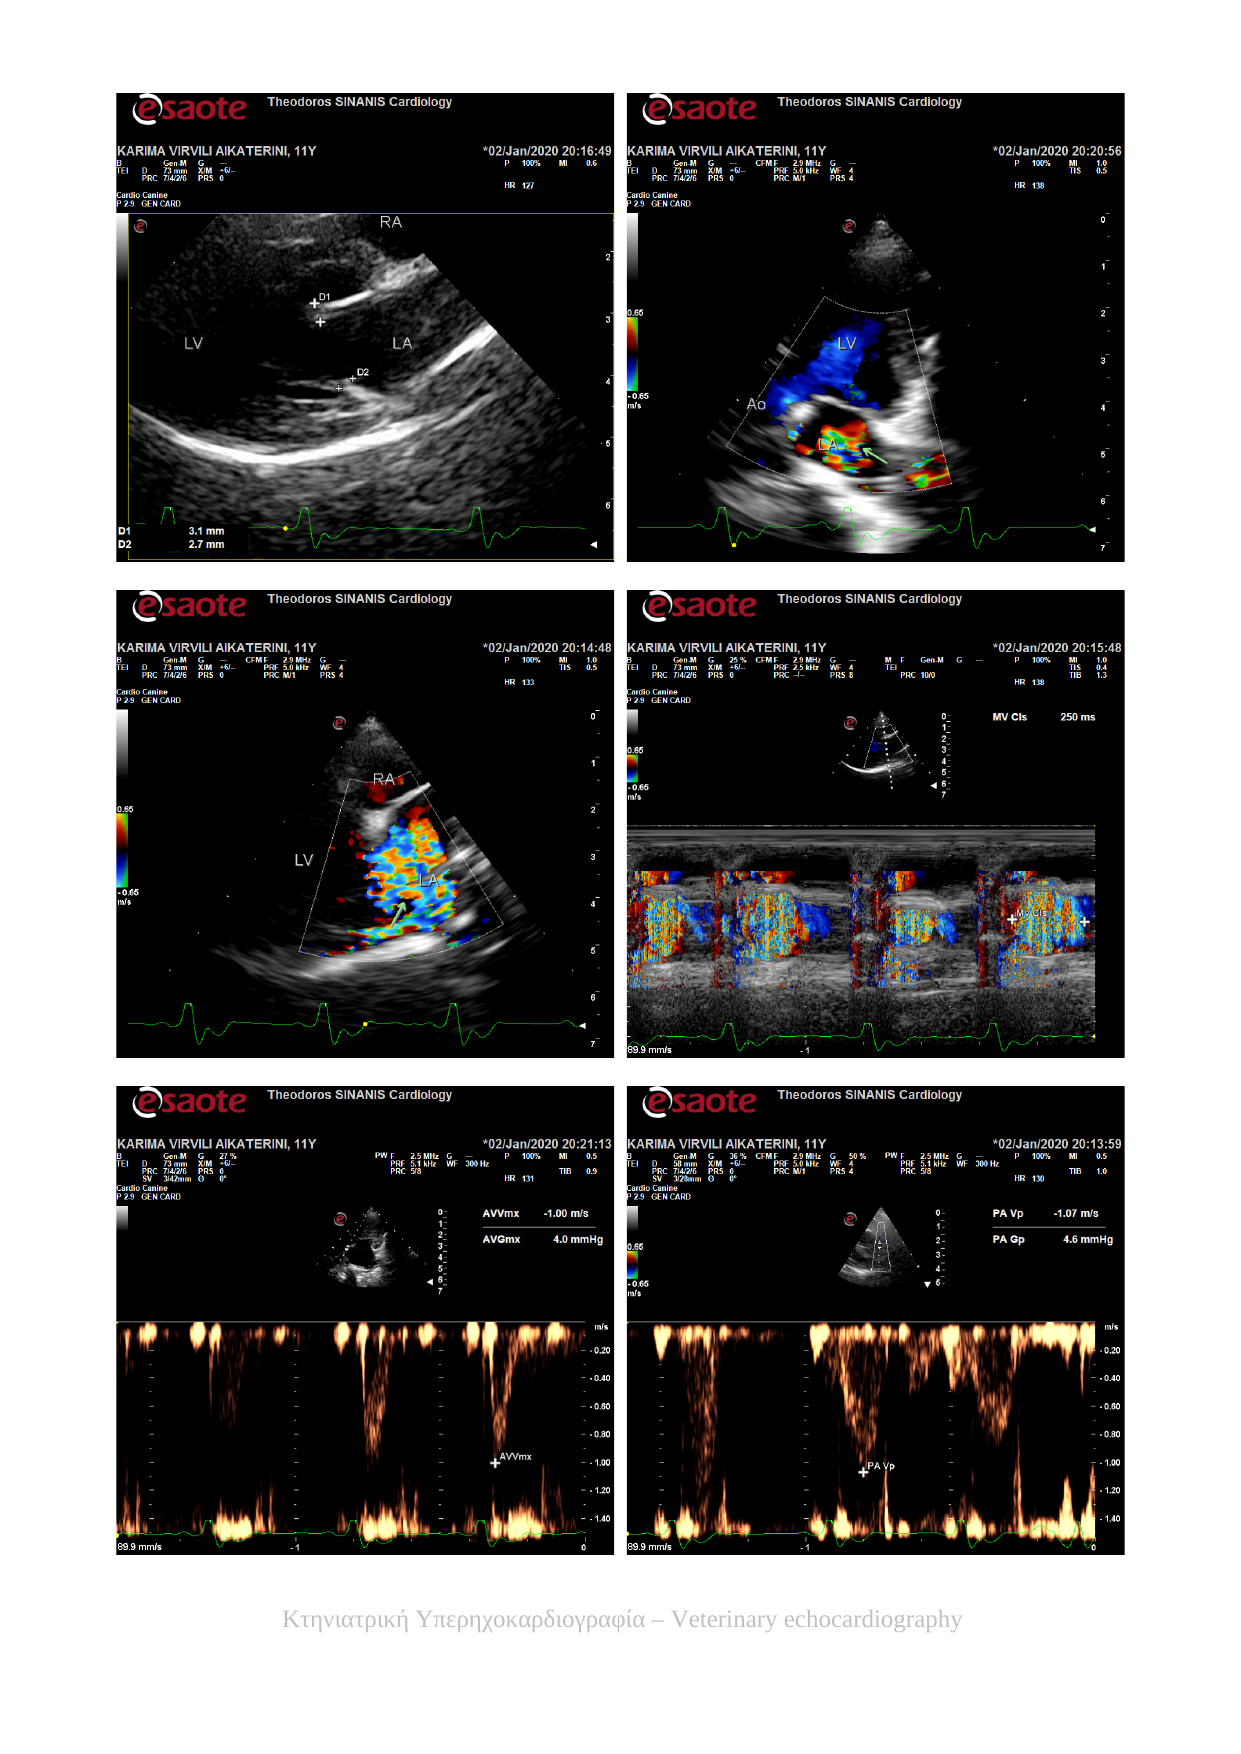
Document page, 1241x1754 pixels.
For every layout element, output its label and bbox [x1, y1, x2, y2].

picture [626, 93, 1125, 562]
picture [626, 1086, 1125, 1555]
picture [116, 1086, 615, 1555]
picture [626, 590, 1125, 1058]
picture [116, 93, 615, 562]
picture [116, 590, 615, 1058]
